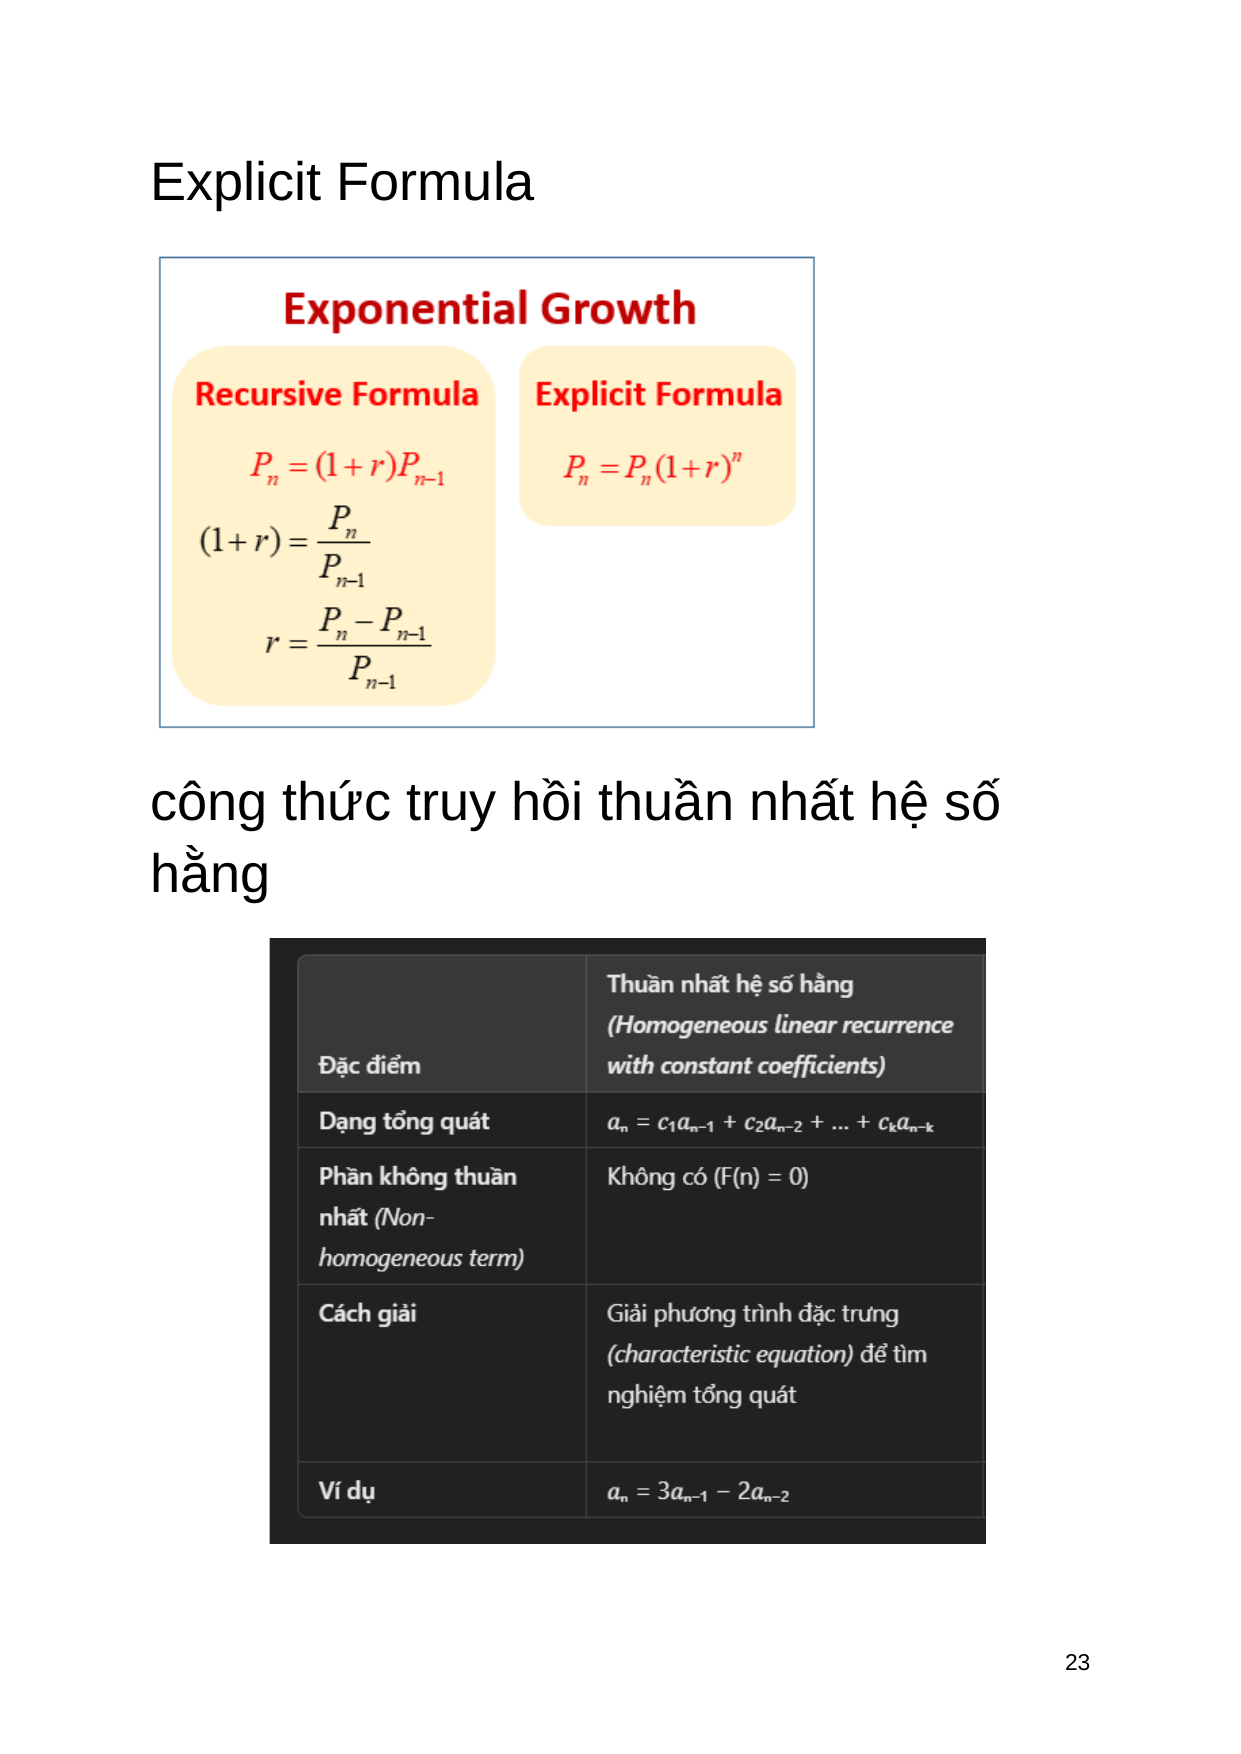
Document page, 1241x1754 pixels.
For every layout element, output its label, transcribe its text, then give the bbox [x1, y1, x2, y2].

picture [150, 246, 826, 736]
title Explicit Formula [150, 150, 1090, 212]
title công thức truy hồi thuần nhất hệ số hằng [150, 770, 1090, 904]
picture [269, 938, 986, 1544]
